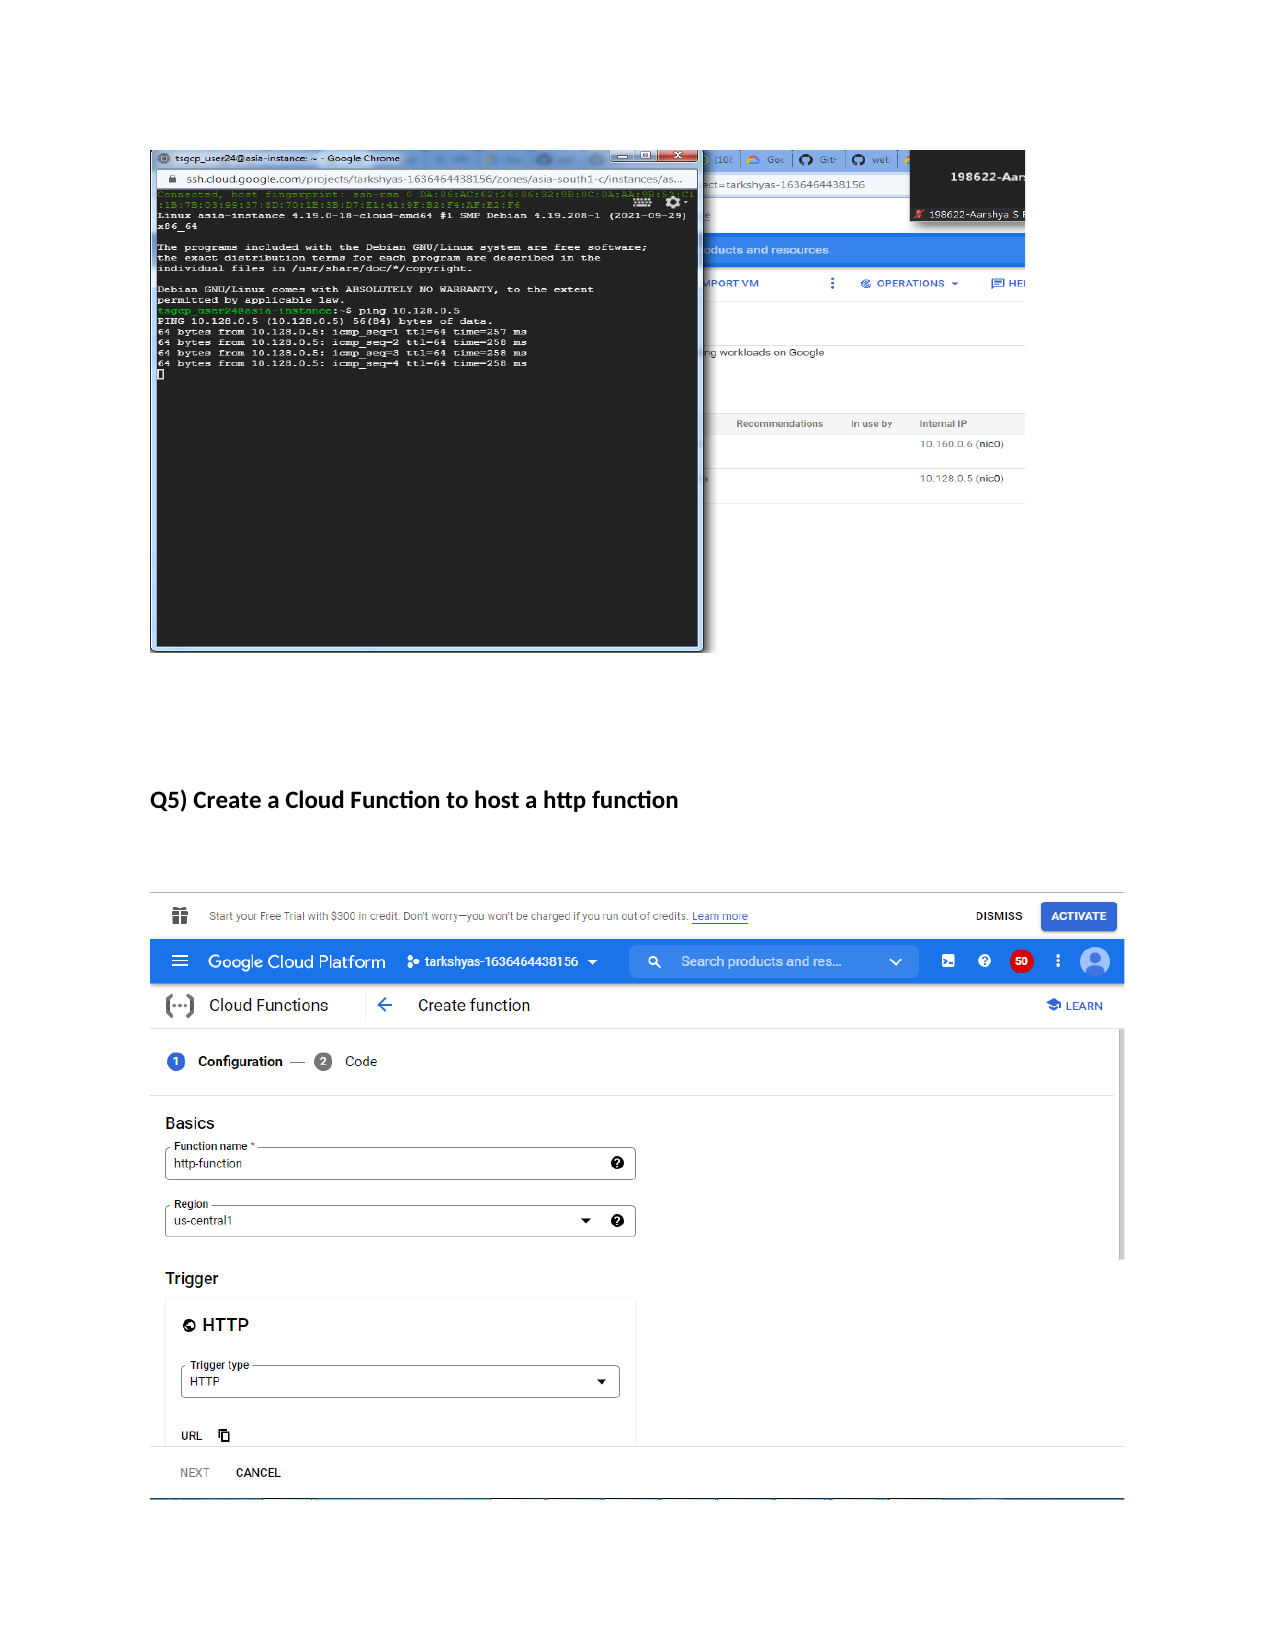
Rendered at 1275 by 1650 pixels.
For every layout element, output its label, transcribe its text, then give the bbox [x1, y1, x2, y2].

picture [150, 150, 1026, 653]
text Q5) Create a Cloud Function to host a http function [150, 784, 1125, 814]
picture [150, 892, 1125, 1500]
